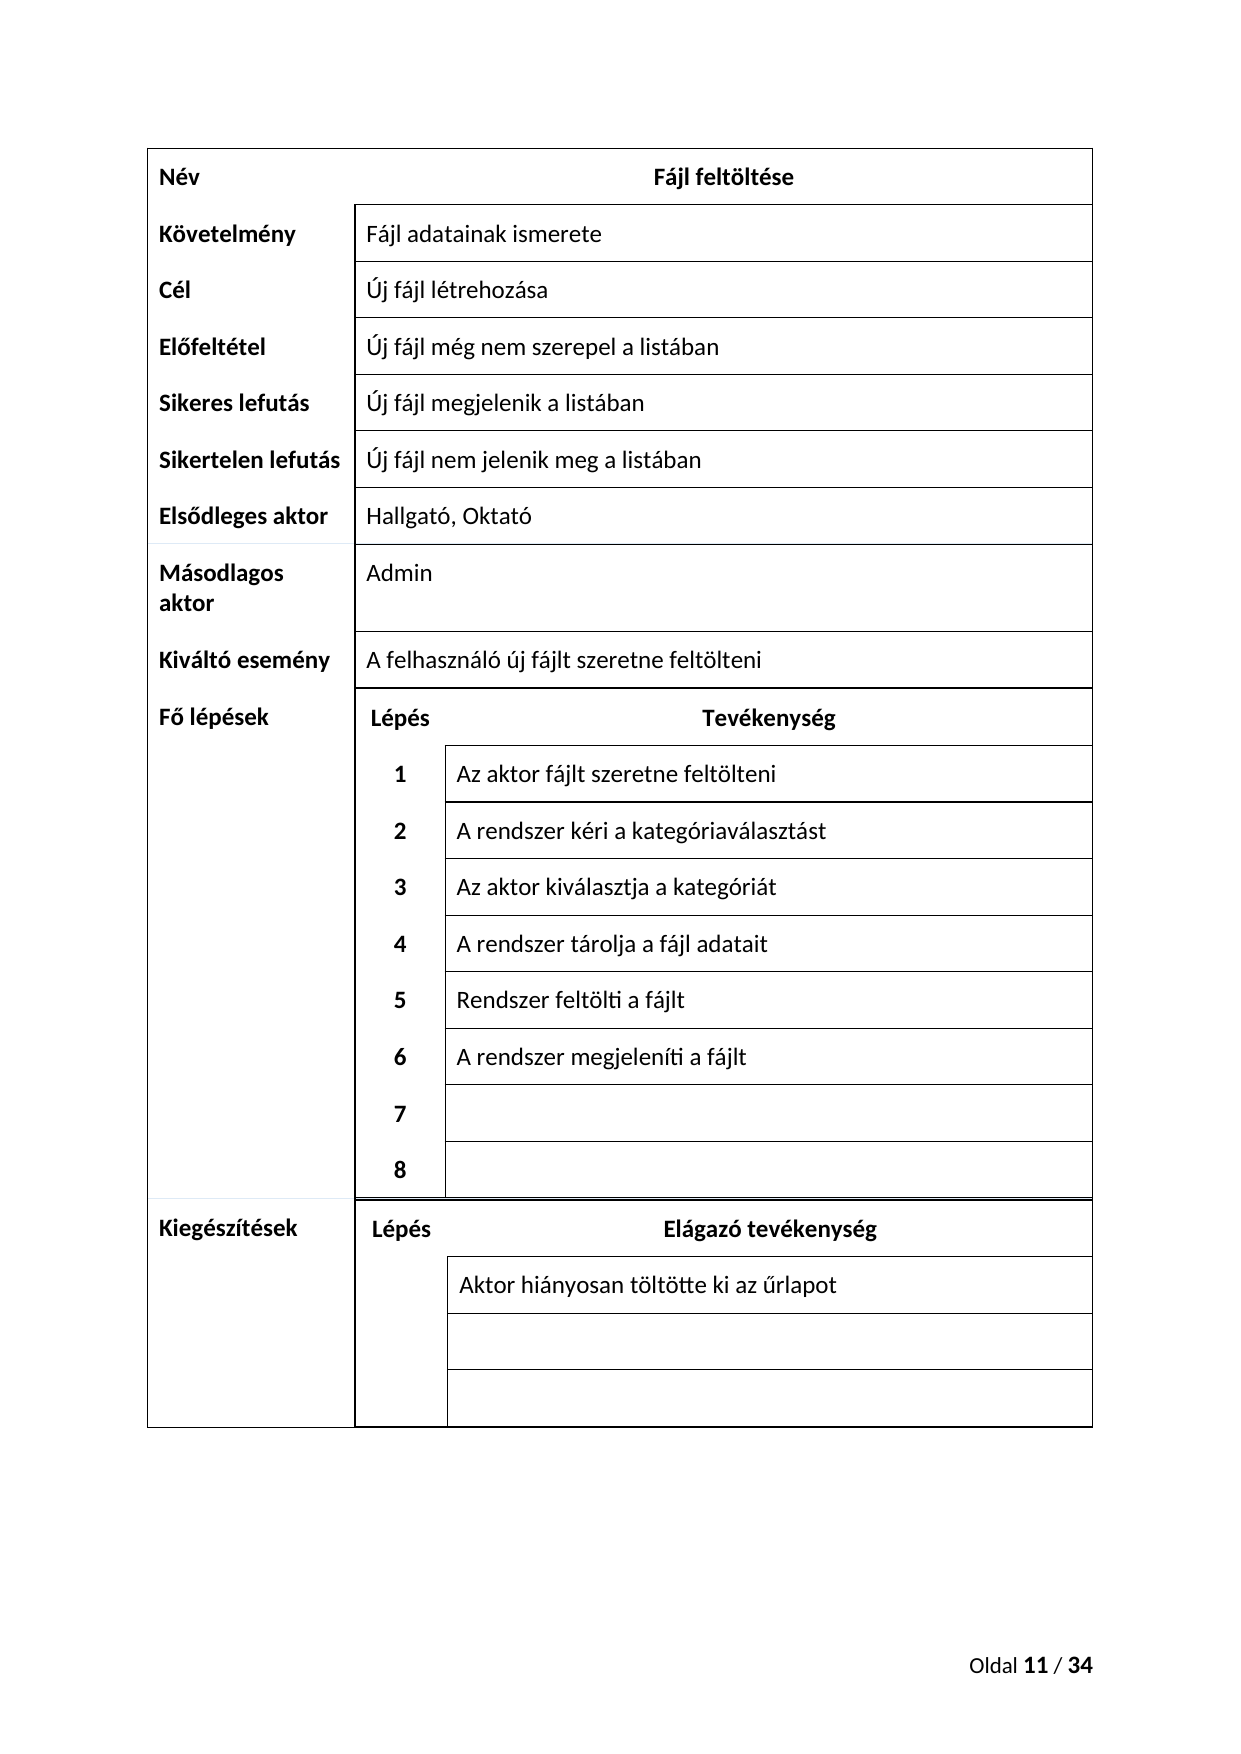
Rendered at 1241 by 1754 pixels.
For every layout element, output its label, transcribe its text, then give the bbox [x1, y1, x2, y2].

table_cell Előfeltétel [148, 318, 354, 374]
table_cell Cél [148, 262, 354, 317]
table_cell Elsődleges aktor [148, 488, 354, 543]
table_cell Új fájl még nem szerepel a listában [356, 318, 1092, 374]
table_cell Fő lépések [148, 688, 354, 1198]
table_cell Sikertelen lefutás [148, 431, 354, 487]
table_cell Admin [356, 545, 1092, 631]
table_header Fájl feltöltése [355, 149, 1092, 204]
table_header Név [148, 149, 355, 204]
table_cell Kiegészítések [148, 1200, 354, 1427]
table_cell Sikeres lefutás [148, 375, 354, 430]
table_cell Új fájl létrehozása [356, 262, 1092, 317]
table_cell Másodlagos aktor [148, 545, 354, 631]
table_cell Hallgató, Oktató [356, 488, 1092, 543]
table_cell Kiváltó esemény [148, 632, 354, 687]
table_cell Követelmény [148, 205, 354, 261]
table_cell Fájl adatainak ismerete [356, 205, 1092, 261]
table_cell A felhasználó új fájlt szeretne feltölteni [356, 632, 1092, 687]
table_cell Új fájl megjelenik a listában [356, 375, 1092, 430]
table_cell Új fájl nem jelenik meg a listában [356, 431, 1092, 487]
